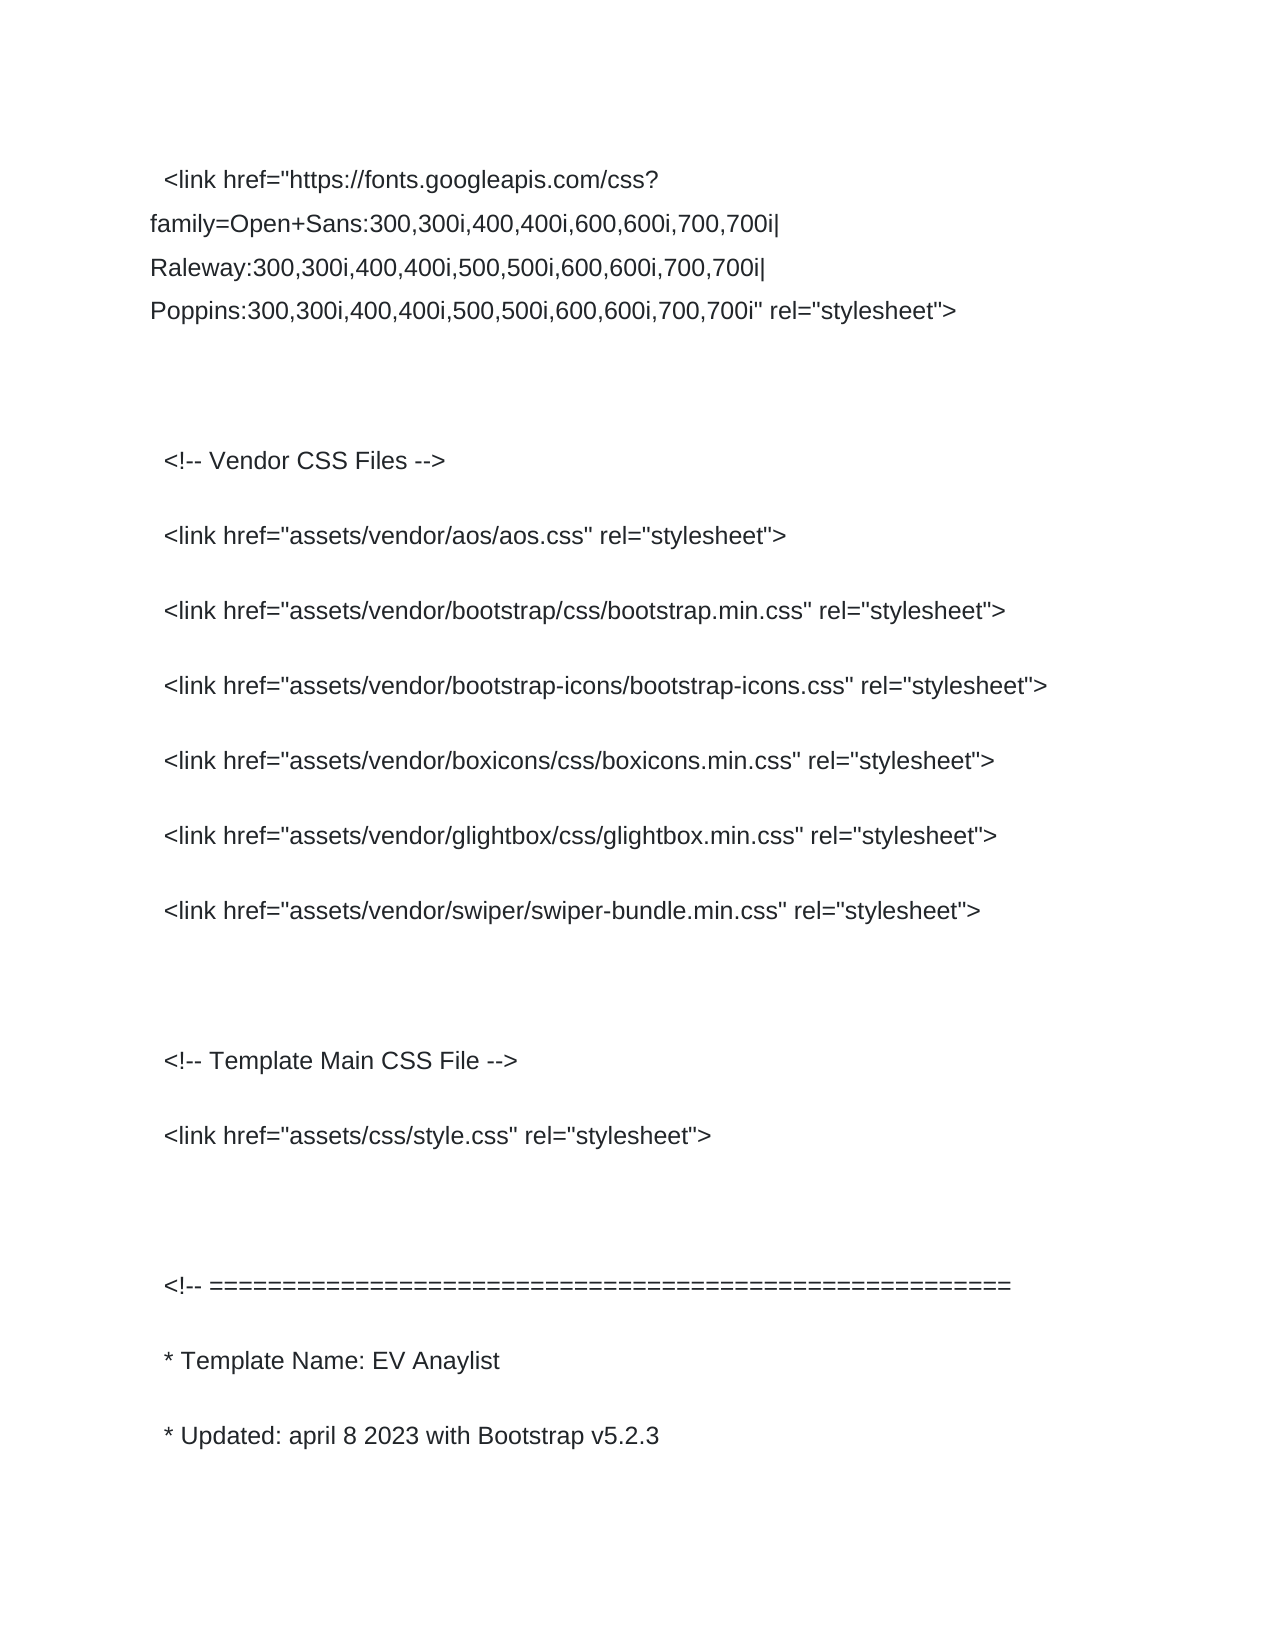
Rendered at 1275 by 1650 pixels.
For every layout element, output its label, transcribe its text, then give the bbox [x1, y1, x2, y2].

text <link href="assets/vendor/glightbox/css/glightbox.min.css" rel="stylesheet"> [150, 806, 1125, 850]
text <link href="assets/css/style.css" rel="stylesheet"> [150, 1106, 1125, 1150]
text * Template Name: EV Anaylist [150, 1331, 1125, 1375]
text <link href="assets/vendor/boxicons/css/boxicons.min.css" rel="stylesheet"> [150, 731, 1125, 775]
text <link href="assets/vendor/bootstrap/css/bootstrap.min.css" rel="stylesheet"> [150, 581, 1125, 625]
text <link href="https://fonts.googleapis.com/css?family=Open+Sans:300,300i,400,400i,600,600i,700,700i|Raleway:300,300i,400,400i,500,500i,600,600i,700,700i|Poppins:300,300i,400,400i,500,500i,600,600i,700,700i" rel="stylesheet"> [150, 150, 1125, 325]
text <link href="assets/vendor/swiper/swiper-bundle.min.css" rel="stylesheet"> [150, 881, 1125, 925]
text <!-- Vendor CSS Files --> [150, 431, 1125, 475]
text <!-- ======================================================= [150, 1256, 1125, 1300]
text <link href="assets/vendor/aos/aos.css" rel="stylesheet"> [150, 506, 1125, 550]
text <!-- Template Main CSS File --> [150, 1031, 1125, 1075]
text * Updated: april 8 2023 with Bootstrap v5.2.3 [150, 1406, 1125, 1450]
text <link href="assets/vendor/bootstrap-icons/bootstrap-icons.css" rel="stylesheet"> [150, 656, 1125, 700]
